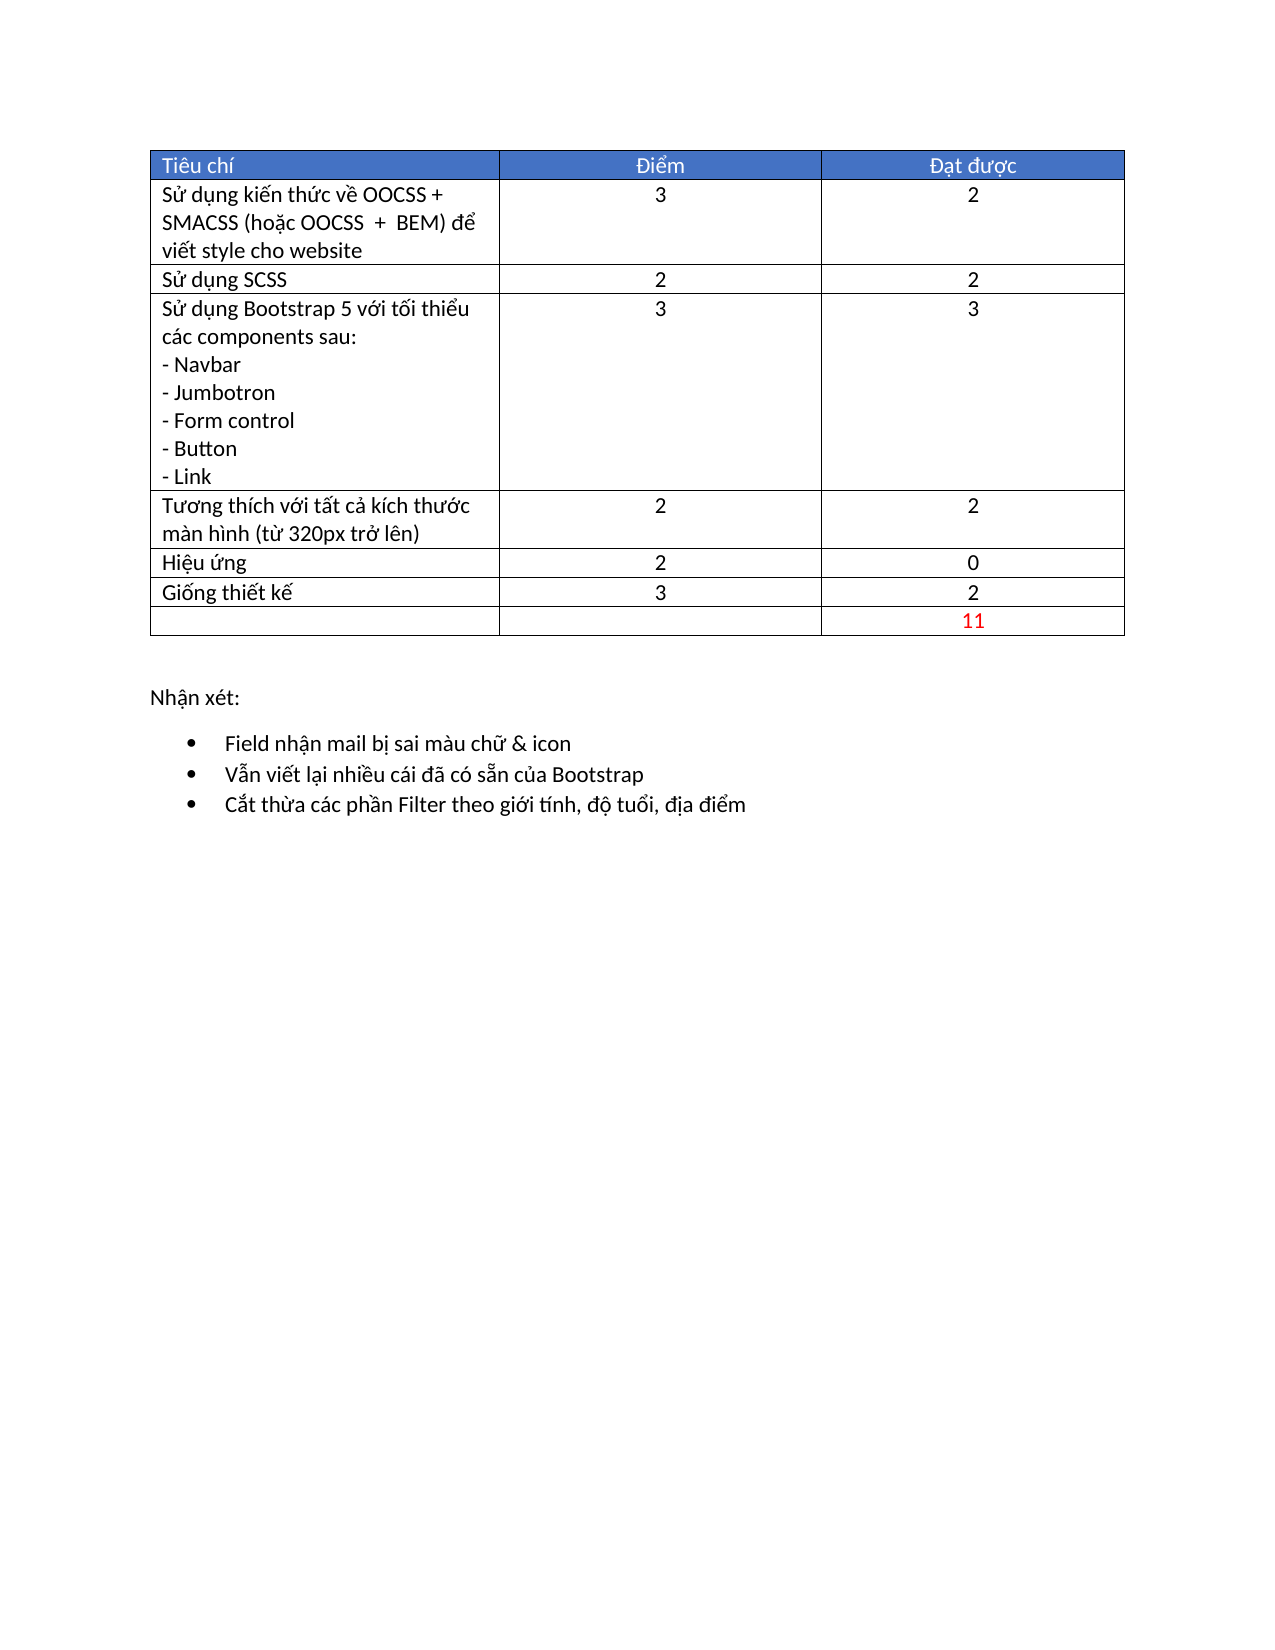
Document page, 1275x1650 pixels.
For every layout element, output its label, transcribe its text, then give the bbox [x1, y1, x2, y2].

table_cell 0 [822, 549, 1124, 577]
table_cell Sử dụng kiến thức về OOCSS + SMACSS (hoặc OOCSS + BEM) để viết style cho website [151, 180, 499, 264]
table_cell Giống thiết kế [151, 578, 499, 606]
table_header Tiêu chí [151, 151, 499, 179]
table_cell 11 [822, 607, 1124, 635]
table_cell 2 [500, 549, 821, 577]
table_header Điểm [500, 151, 821, 179]
list Field nhận mail bị sai màu chữ & icon [187, 729, 1125, 757]
table_cell [151, 607, 499, 635]
table_cell 3 [822, 294, 1124, 490]
table_cell 3 [500, 294, 821, 490]
list Vẫn viết lại nhiều cái đã có sẵn của Bootstrap [187, 760, 1125, 788]
table_cell 2 [500, 265, 821, 293]
table_header Đạt được [822, 151, 1124, 179]
table_cell Hiệu ứng [151, 549, 499, 577]
table_cell 2 [500, 491, 821, 547]
list Cắt thừa các phần Filter theo giới tính, độ tuổi, địa điểm [187, 790, 1125, 818]
table_cell 2 [822, 265, 1124, 293]
table_cell Tương thích với tất cả kích thước màn hình (từ 320px trở lên) [151, 491, 499, 547]
table_cell 3 [500, 180, 821, 264]
table_cell Sử dụng Bootstrap 5 với tối thiểu các components sau: - Navbar - Jumbotron - Form control - Button - Link [151, 294, 499, 490]
table_cell 3 [500, 578, 821, 606]
table_cell 2 [822, 491, 1124, 547]
table_cell [500, 607, 821, 635]
table_cell 2 [822, 180, 1124, 264]
text Nhận xét: [150, 683, 1125, 711]
table_cell Sử dụng SCSS [151, 265, 499, 293]
table_cell 2 [822, 578, 1124, 606]
